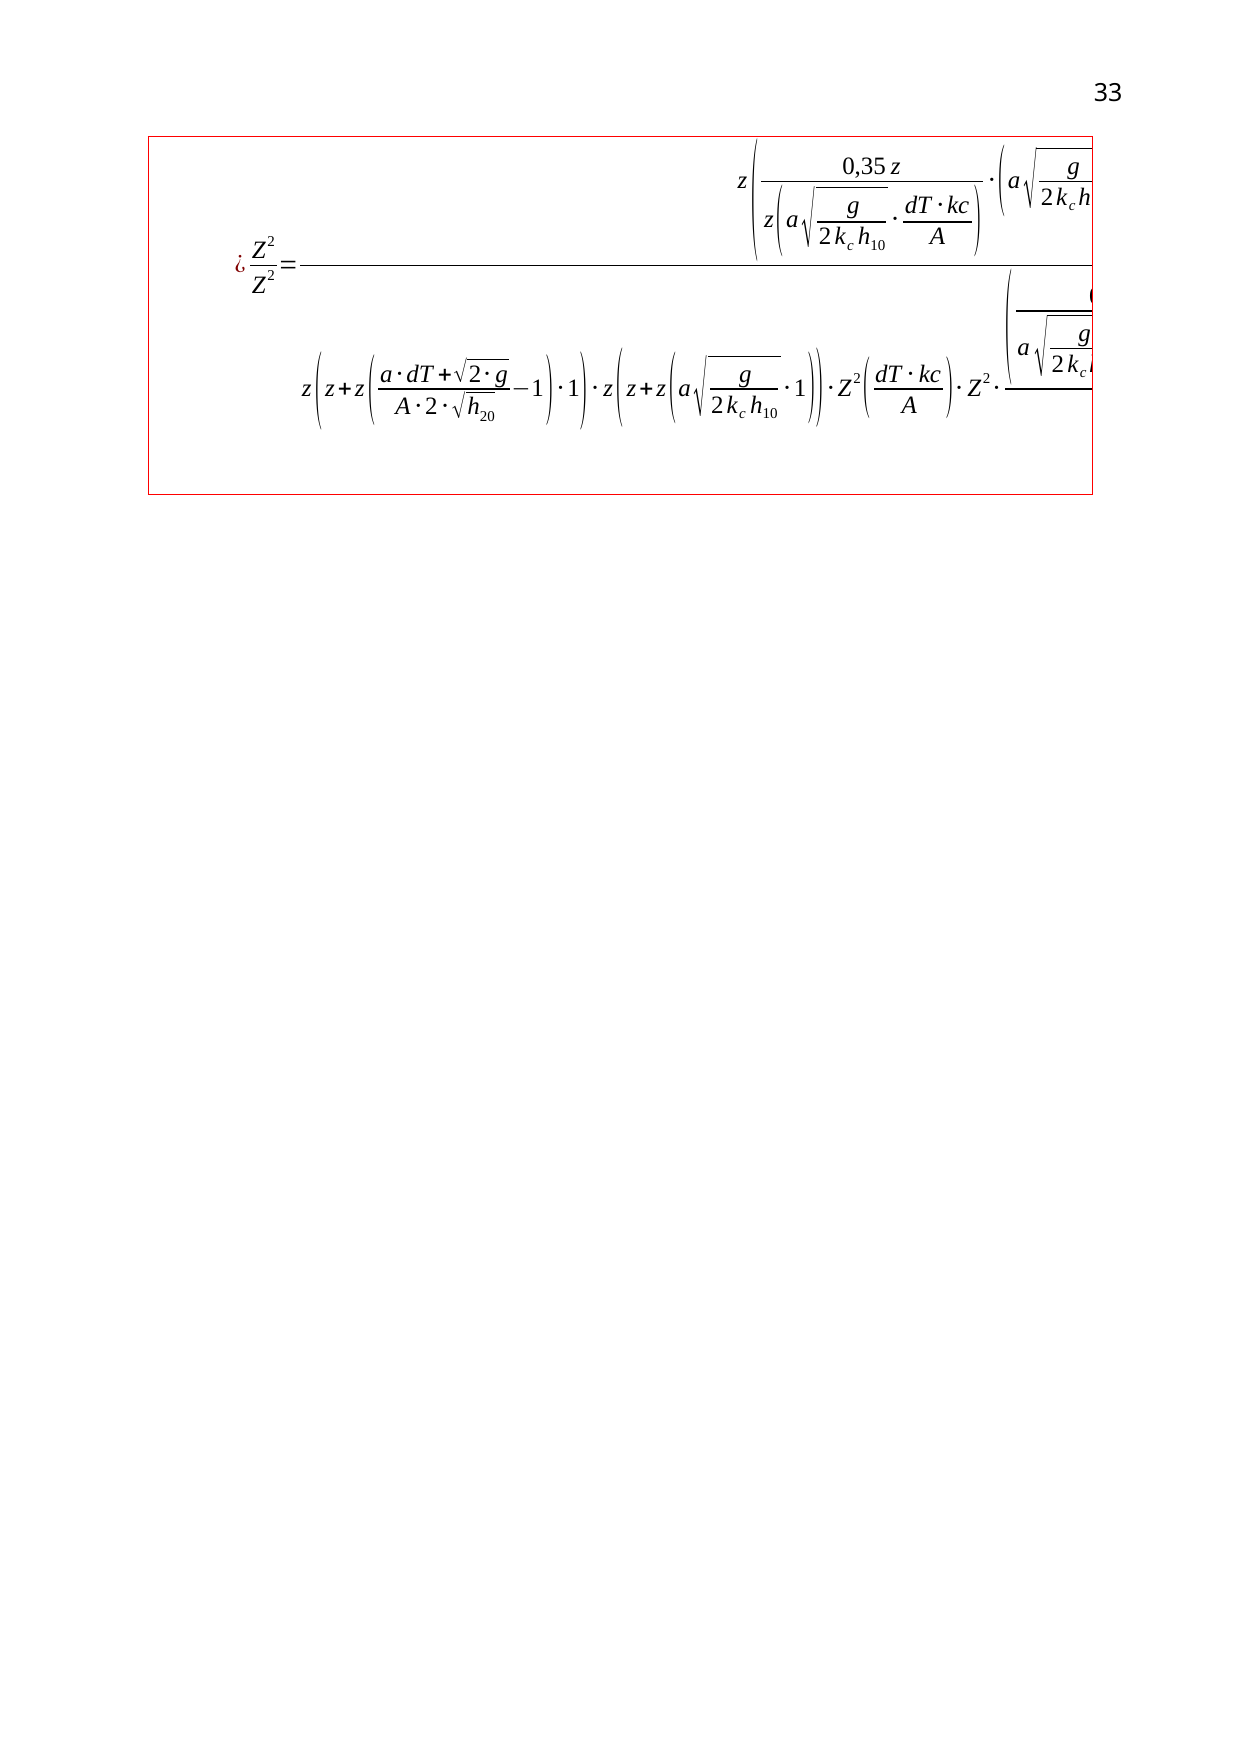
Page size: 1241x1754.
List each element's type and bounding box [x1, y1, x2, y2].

table_cell [149, 137, 1092, 494]
